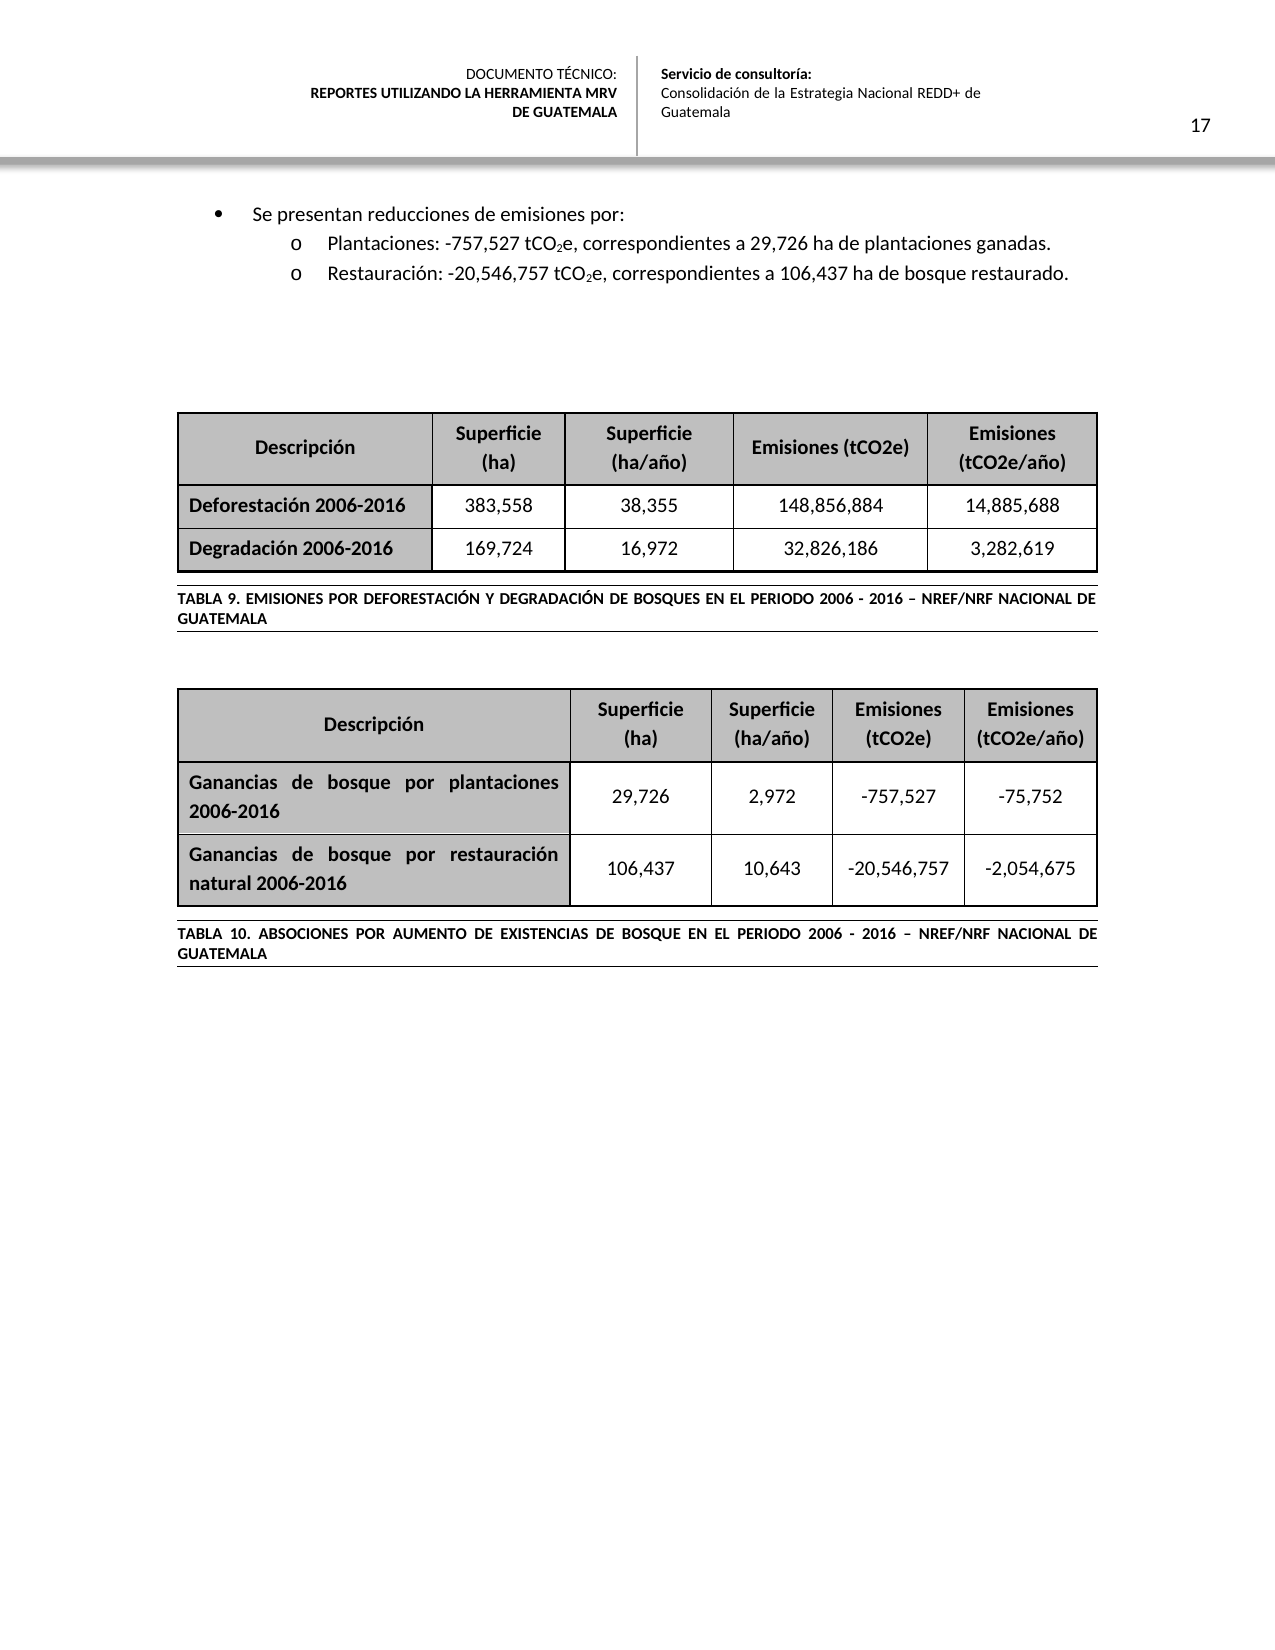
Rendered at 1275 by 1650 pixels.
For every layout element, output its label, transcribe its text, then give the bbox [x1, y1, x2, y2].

table_header Superficie (ha/año) [712, 690, 832, 761]
table_cell Degradación 2006-2016 [179, 529, 431, 570]
table_cell 38,355 [566, 486, 733, 528]
table_header Descripción [179, 414, 432, 484]
table_cell 383,558 [433, 486, 564, 528]
text Tabla 9. Emisiones por deforestación y degradación de bosques en el periodo 2006 - 2016 – NREF/NRF Nacional de Guatemala [177, 586, 1098, 631]
table_header Descripción [179, 690, 570, 761]
table_cell 14,885,688 [928, 486, 1096, 528]
list Plantaciones: -757,527 tCO2e, correspondientes a 29,726 ha de plantaciones ganadas. [290, 230, 1098, 256]
text Tabla 10. Absociones por aumento de existencias de bosque en el periodo 2006 - 2016 – NREF/NRF Nacional de Guatemala [177, 921, 1098, 966]
table_cell -2,054,675 [965, 835, 1096, 905]
table_header Emisiones (tCO2e/año) [928, 414, 1096, 484]
table_cell 106,437 [571, 835, 711, 905]
table_cell 169,724 [433, 529, 564, 570]
table_cell 148,856,884 [734, 486, 927, 528]
table_cell Ganancias de bosque por restauración natural 2006-2016 [179, 835, 569, 905]
table_cell 10,643 [712, 835, 832, 905]
table_cell Ganancias de bosque por plantaciones 2006-2016 [179, 763, 569, 833]
table_header Emisiones (tCO2e) [734, 414, 927, 484]
list Restauración: -20,546,757 tCO2e, correspondientes a 106,437 ha de bosque restaurado. [290, 260, 1098, 287]
table_header Superficie (ha/año) [566, 414, 733, 484]
table_header Emisiones (tCO2e/año) [965, 690, 1096, 761]
table_cell -20,546,757 [833, 835, 964, 905]
table_cell -75,752 [965, 763, 1096, 833]
list Se presentan reducciones de emisiones por: [215, 201, 1098, 226]
table_cell -757,527 [833, 763, 964, 833]
table_cell 2,972 [712, 763, 832, 833]
table_cell Deforestación 2006-2016 [179, 486, 431, 528]
table_cell 3,282,619 [928, 529, 1096, 570]
table_cell 32,826,186 [734, 529, 927, 570]
table_header Emisiones (tCO2e) [833, 690, 964, 761]
table_cell 29,726 [571, 763, 711, 833]
table_header Superficie (ha) [571, 690, 711, 761]
table_header Superficie (ha) [433, 414, 564, 484]
table_cell 16,972 [566, 529, 733, 570]
